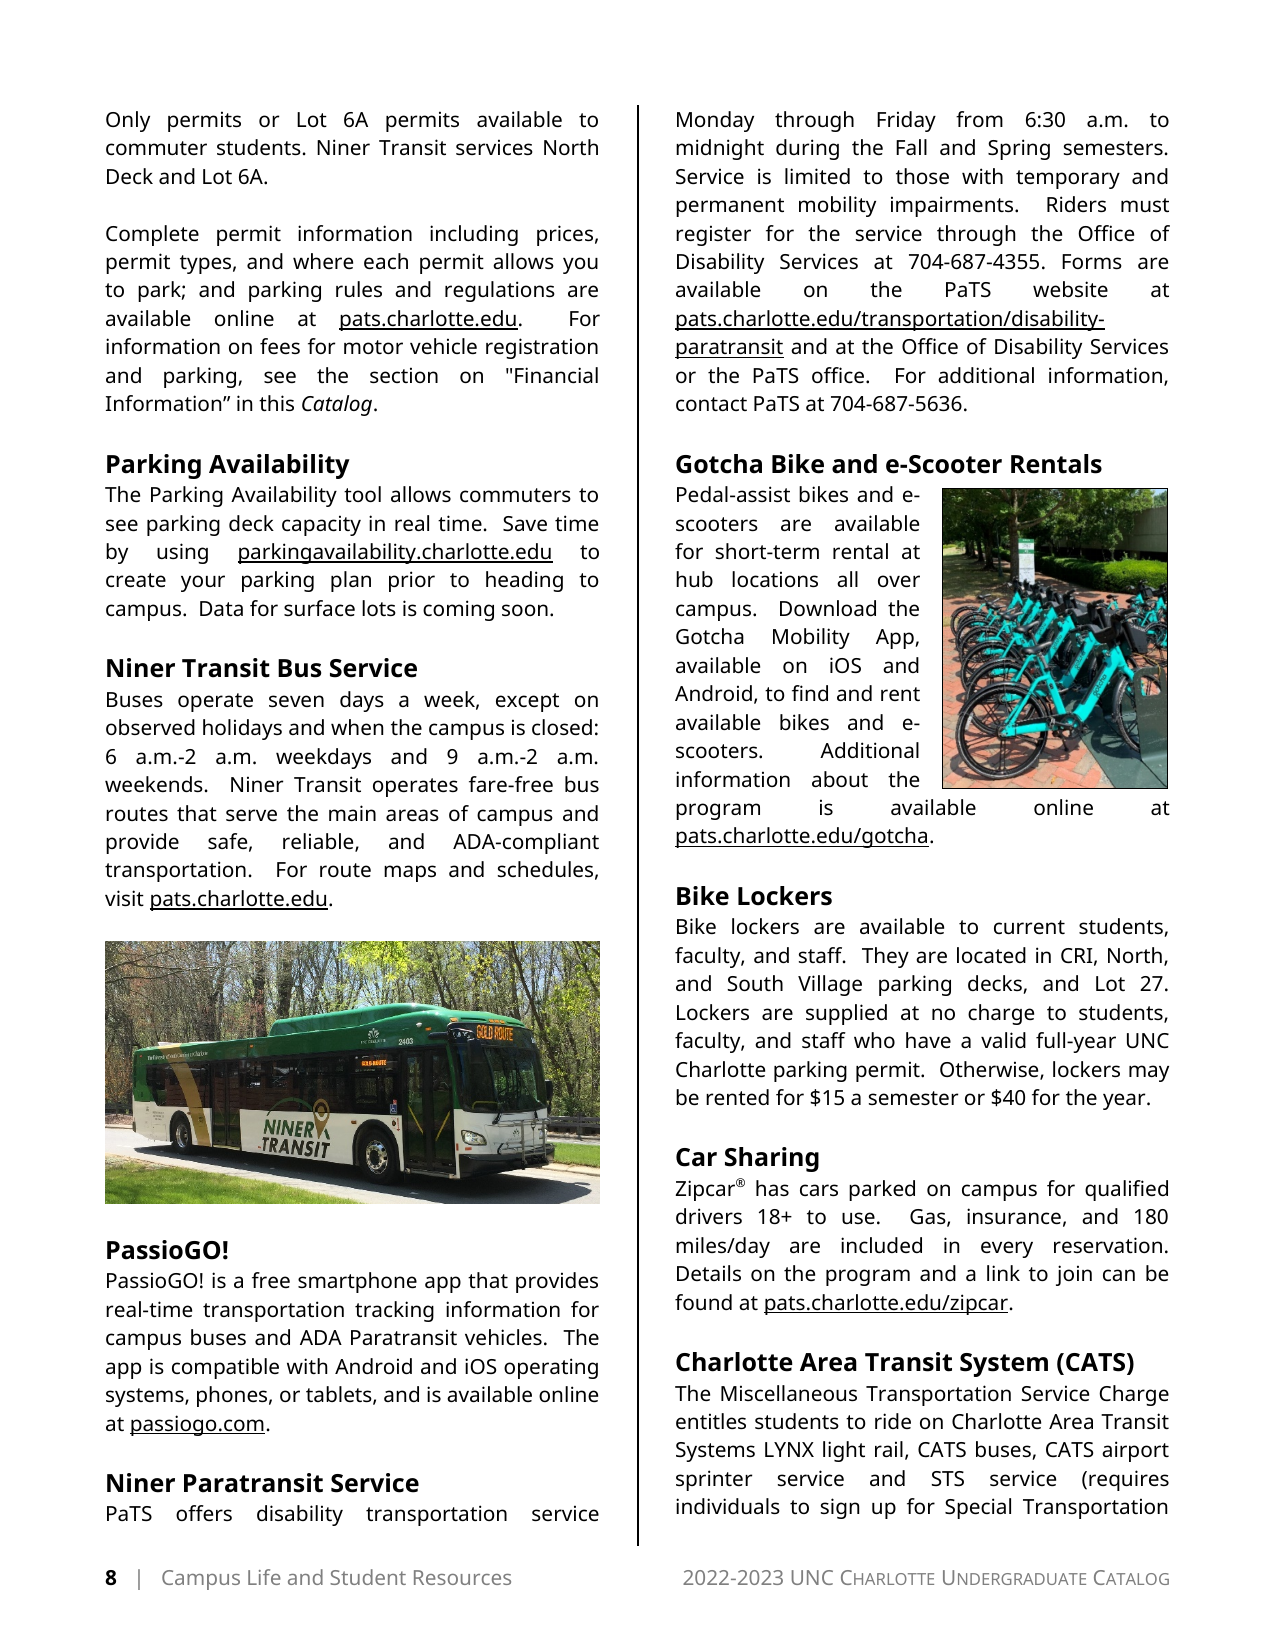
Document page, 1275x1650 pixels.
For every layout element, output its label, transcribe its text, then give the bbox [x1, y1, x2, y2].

picture [105, 941, 600, 1204]
text PaTS offers disability transportation service Monday through Friday from 6:30 a.m. to midnight during the Fall and Spring semesters. Service is limited to those with temporary and permanent mobility impairments. Riders must register for the service through the Office of Disability Services at 704-687-4355. Forms are available on the PaTS website at pats.charlotte.edu/transportation/disability-paratransit and at the Office of Disability Services or the PaTS office. For additional information, contact PaTS at 704-687-5636. [675, 105, 1170, 418]
text The Parking Availability tool allows commuters to see parking deck capacity in real time. Save time by using parkingavailability.charlotte.edu to create your parking plan prior to heading to campus. Data for surface lots is coming soon. [105, 480, 600, 622]
text PassioGO! is a free smartphone app that provides real-time transportation tracking information for campus buses and ADA Paratransit vehicles. The app is compatible with Android and iOS operating systems, phones, or tablets, and is available online at passiogo.com. [105, 1266, 600, 1437]
text Charlotte Area Transit System (CATS) [675, 1345, 1170, 1379]
text Niner Transit Bus Service [105, 651, 600, 685]
text Buses operate seven days a week, except on observed holidays and when the campus is closed: 6 a.m.-2 a.m. weekdays and 9 a.m.-2 a.m. weekends. Niner Transit operates fare-free bus routes that serve the main areas of campus and provide safe, reliable, and ADA-compliant transportation. For route maps and schedules, visit pats.charlotte.edu. [105, 685, 600, 912]
text Bike Lockers [675, 878, 1170, 912]
picture [943, 489, 1167, 788]
text PassioGO! [105, 1232, 600, 1266]
text Zipcar® has cars parked on campus for qualified drivers 18+ to use. Gas, insurance, and 180 miles/day are included in every reservation. Details on the program and a link to join can be found at pats.charlotte.edu/zipcar. [675, 1174, 1170, 1316]
text Parking Availability [105, 446, 600, 480]
text Car Sharing [675, 1140, 1170, 1174]
text Niner Paratransit Service [105, 1466, 600, 1499]
text Gotcha Bike and e-Scooter Rentals [675, 446, 1170, 480]
text Complete permit information including prices, permit types, and where each permit allows you to park; and parking rules and regulations are available online at pats.charlotte.edu. For information on fees for motor vehicle registration and parking, see the section on "Financial Information” in this Catalog. [105, 219, 600, 418]
text Bike lockers are available to current students, faculty, and staff. They are located in CRI, North, and South Village parking decks, and Lot 27. Lockers are supplied at no charge to students, faculty, and staff who have a valid full-year UNC Charlotte parking permit. Otherwise, lockers may be rented for $15 a semester or $40 for the year. [675, 912, 1170, 1112]
